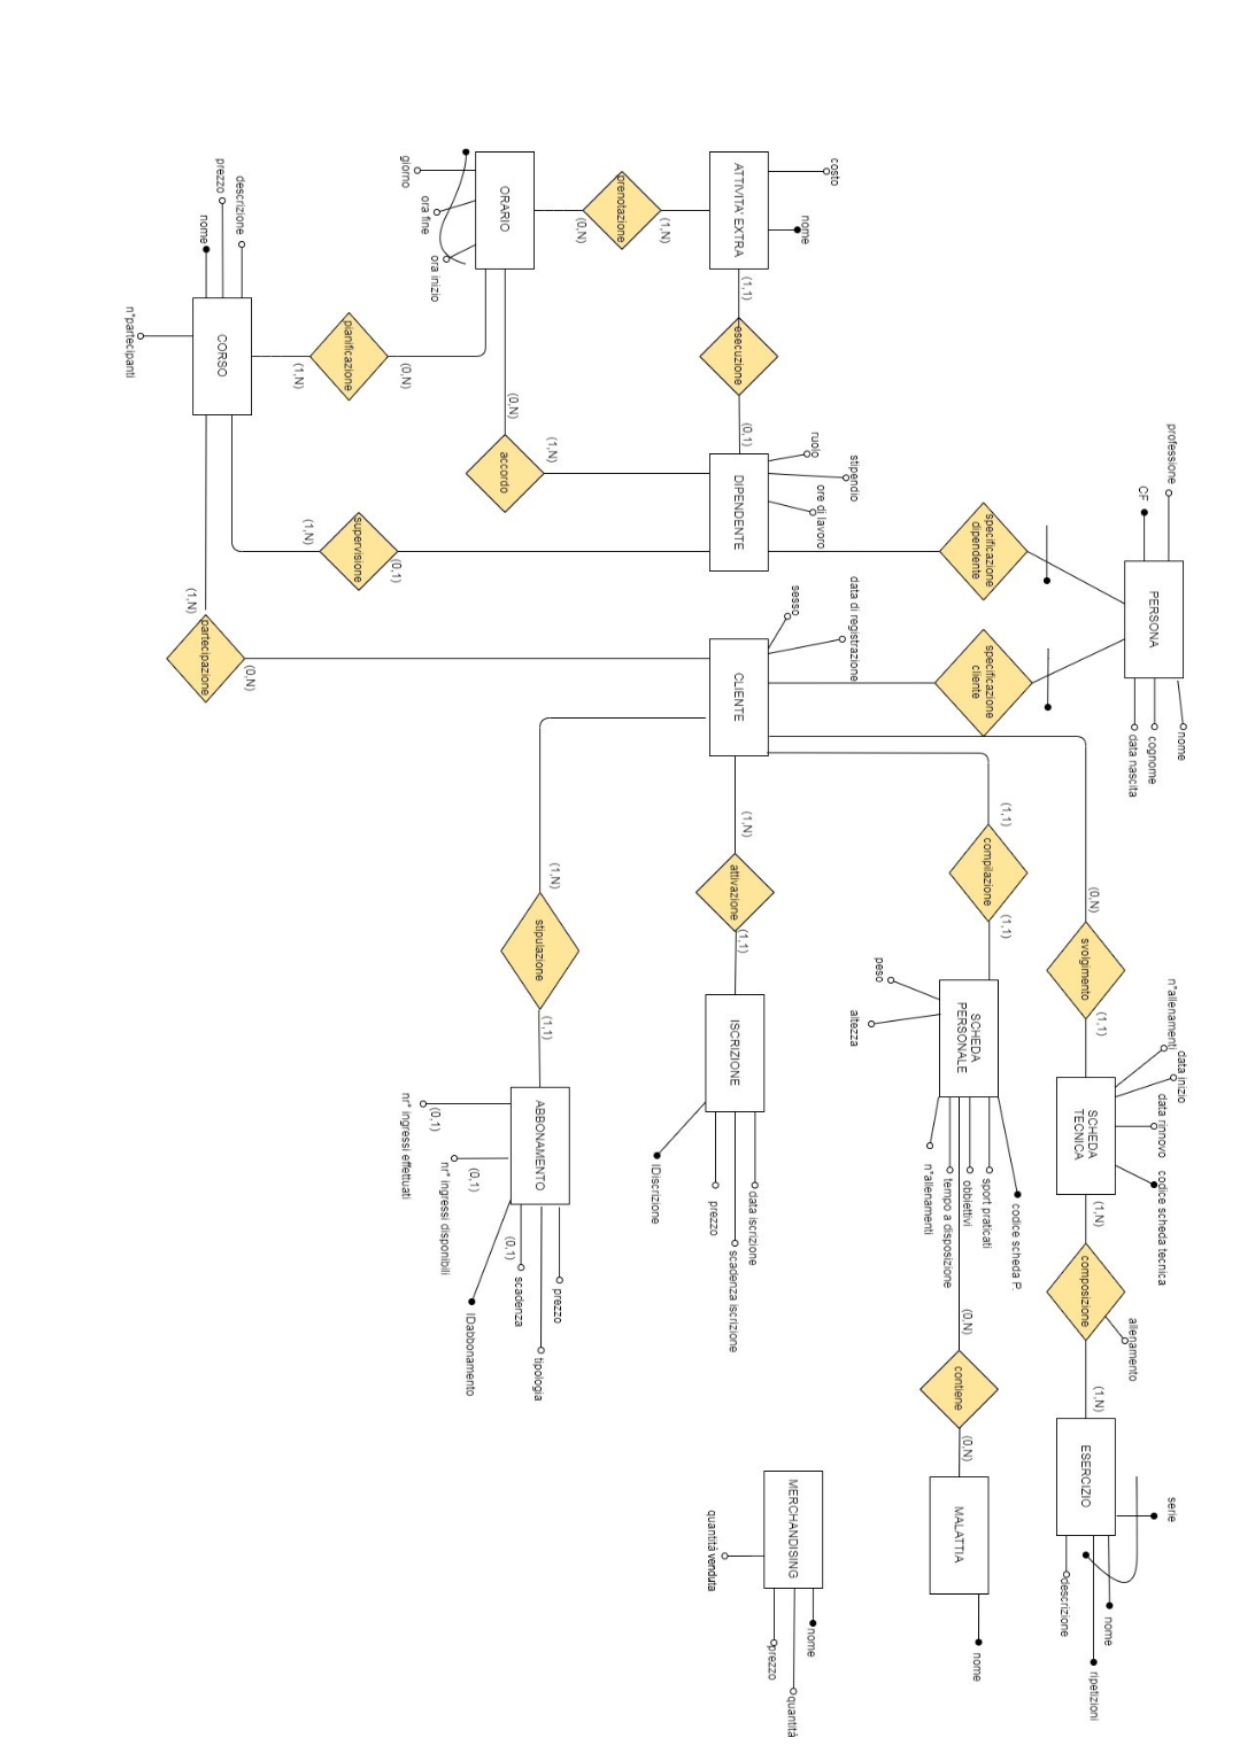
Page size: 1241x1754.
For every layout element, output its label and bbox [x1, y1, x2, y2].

picture [122, 150, 1193, 1737]
